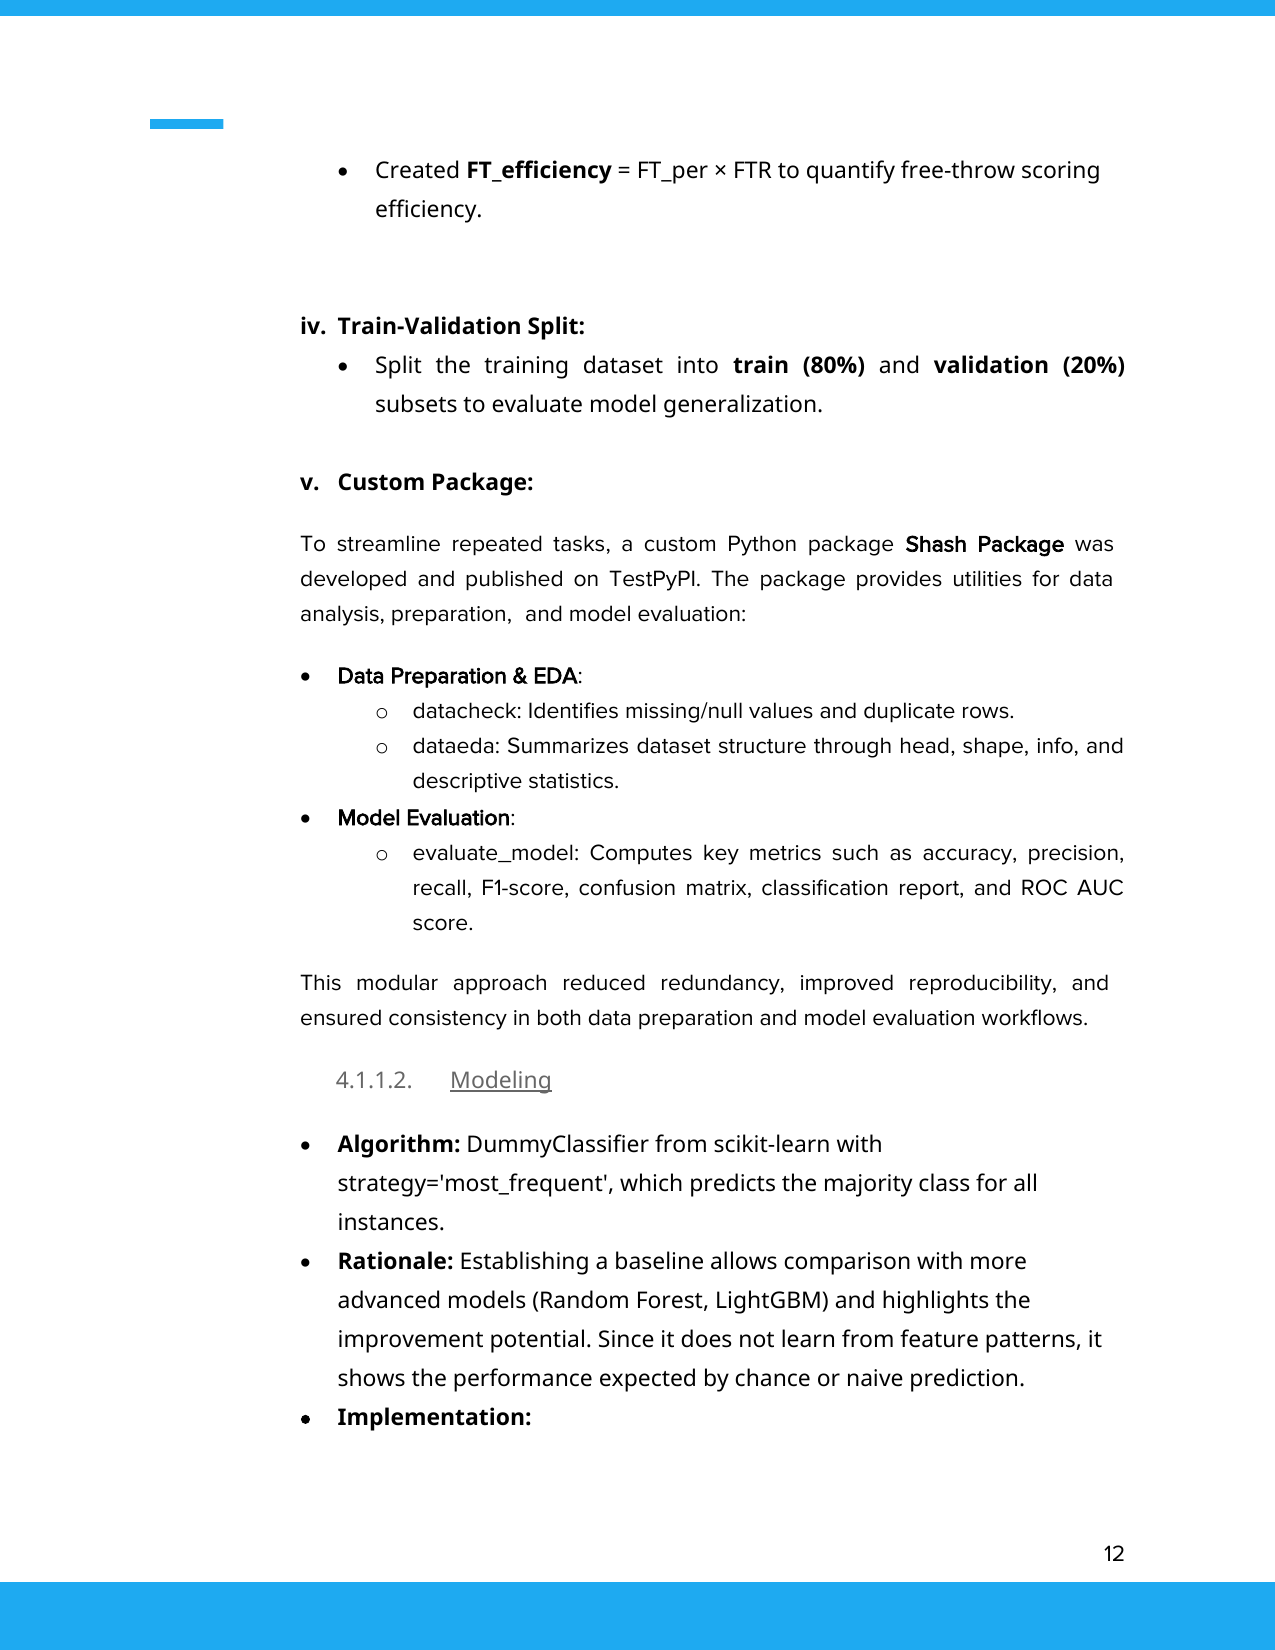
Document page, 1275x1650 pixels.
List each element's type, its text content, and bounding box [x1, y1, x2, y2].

list Rationale: Establishing a baseline allows comparison with more advanced models (Random Forest, LightGBM) and highlights the improvement potential. Since it does not learn from feature patterns, it shows the performance expected by chance or naive prediction. [300, 1245, 1125, 1393]
list Implementation: [300, 1401, 1125, 1432]
text To streamline repeated tasks, a custom Python package Shash Package was developed and published on TestPyPI. The package provides utilities for data analysis, preparation, and model evaluation: [225, 530, 1125, 628]
list Custom Package: [300, 466, 1125, 497]
list Data Preparation & EDA: [300, 660, 1125, 690]
list Algorithm: DummyClassifier from scikit-learn with strategy='most_frequent', which predicts the majority class for all instances. [300, 1128, 1125, 1237]
text This modular approach reduced redundancy, improved reproducibility, and ensured consistency in both data preparation and model evaluation workflows. [225, 969, 1125, 1032]
picture [0, 1582, 1275, 1650]
picture [150, 119, 224, 129]
subtitle Modeling [412, 1064, 1125, 1095]
list Split the training dataset into train (80%) and validation (20%) subsets to evaluate model generalization. [337, 349, 1125, 419]
list Train-Validation Split: [300, 310, 1125, 341]
list Created FT_efficiency = FT_per × FTR to quantify free-throw scoring efficiency. [337, 154, 1125, 224]
list datacheck: Identifies missing/null values and duplicate rows. [375, 697, 1125, 725]
picture [0, 0, 1275, 16]
list Model Evaluation: [300, 802, 1125, 832]
list dataeda: Summarizes dataset structure through head, shape, info, and descriptive statistics. [375, 732, 1125, 795]
list evaluate_model: Computes key metrics such as accuracy, precision, recall, F1-score, confusion matrix, classification report, and ROC AUC score. [375, 839, 1125, 937]
